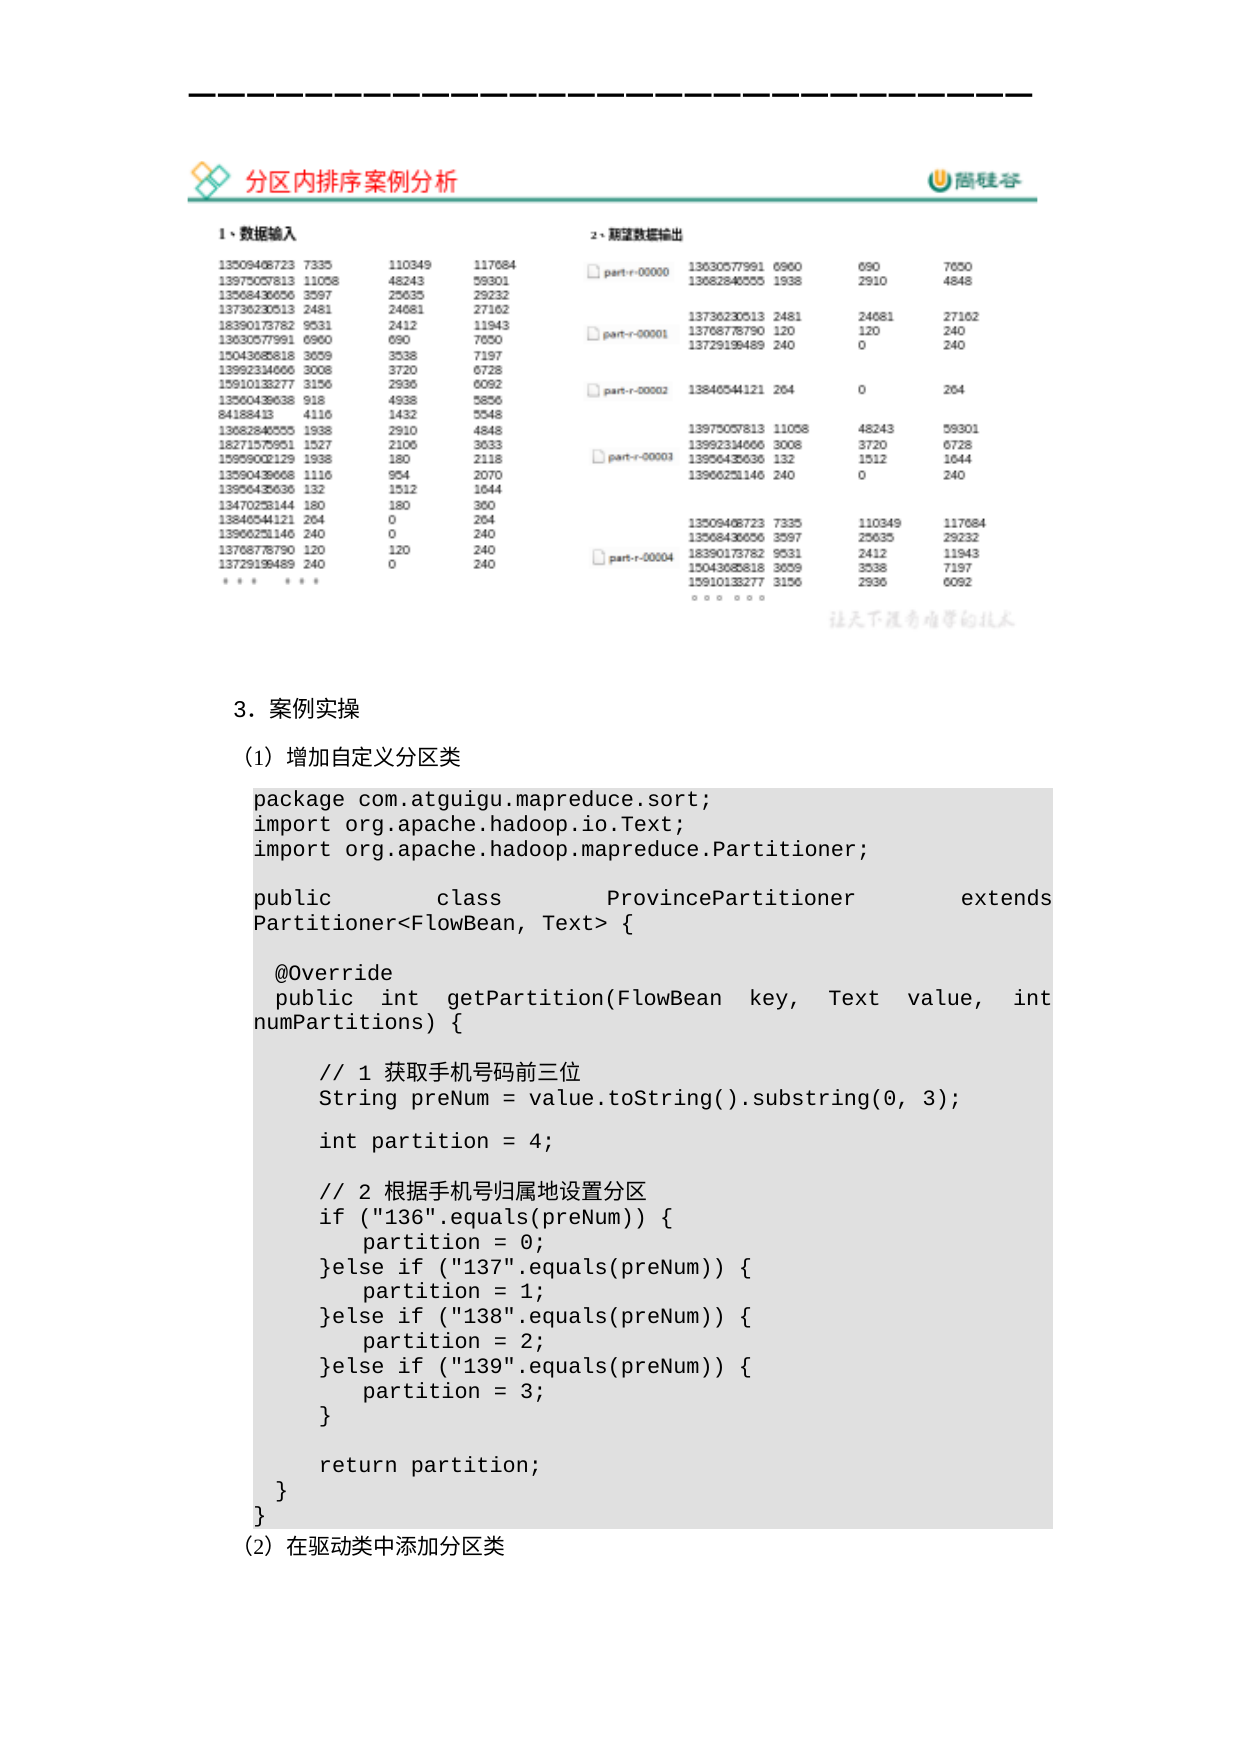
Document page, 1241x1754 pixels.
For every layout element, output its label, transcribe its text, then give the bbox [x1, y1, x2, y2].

text } [253, 1405, 1053, 1429]
text } [253, 1479, 1053, 1504]
text （2）在驱动类中添加分区类 [187, 1529, 1053, 1561]
text 3．案例实操 [187, 675, 1053, 740]
text if ("136".equals(preNum)) { [253, 1206, 1053, 1231]
text int partition = 4; [253, 1131, 1053, 1156]
text @Override [253, 962, 1053, 987]
text }else if ("137".equals(preNum)) { [253, 1256, 1053, 1281]
text }else if ("138".equals(preNum)) { [253, 1306, 1053, 1330]
text return partition; [253, 1454, 1053, 1479]
text import org.apache.hadoop.io.Text; [253, 813, 1053, 838]
text partition = 1; [253, 1281, 1053, 1306]
text partition = 0; [253, 1231, 1053, 1256]
text // 2 根据手机号归属地设置分区 [253, 1174, 1053, 1206]
text // 1 获取手机号码前三位 [253, 1055, 1053, 1087]
text }else if ("139".equals(preNum)) { [253, 1355, 1053, 1380]
text import org.apache.hadoop.mapreduce.Partitioner; [253, 838, 1053, 863]
text package com.atguigu.mapreduce.sort; [253, 788, 1053, 813]
text public int getPartition(FlowBean key, Text value, int numPartitions) { [253, 987, 1053, 1036]
text partition = 3; [253, 1380, 1053, 1405]
text partition = 2; [253, 1330, 1053, 1355]
text } [253, 1504, 1053, 1529]
text public class ProvincePartitioner extends Partitioner<FlowBean, Text> { [253, 887, 1053, 937]
text String preNum = value.toString().substring(0, 3); [253, 1087, 1053, 1112]
text （1）增加自定义分区类 [187, 740, 1053, 772]
